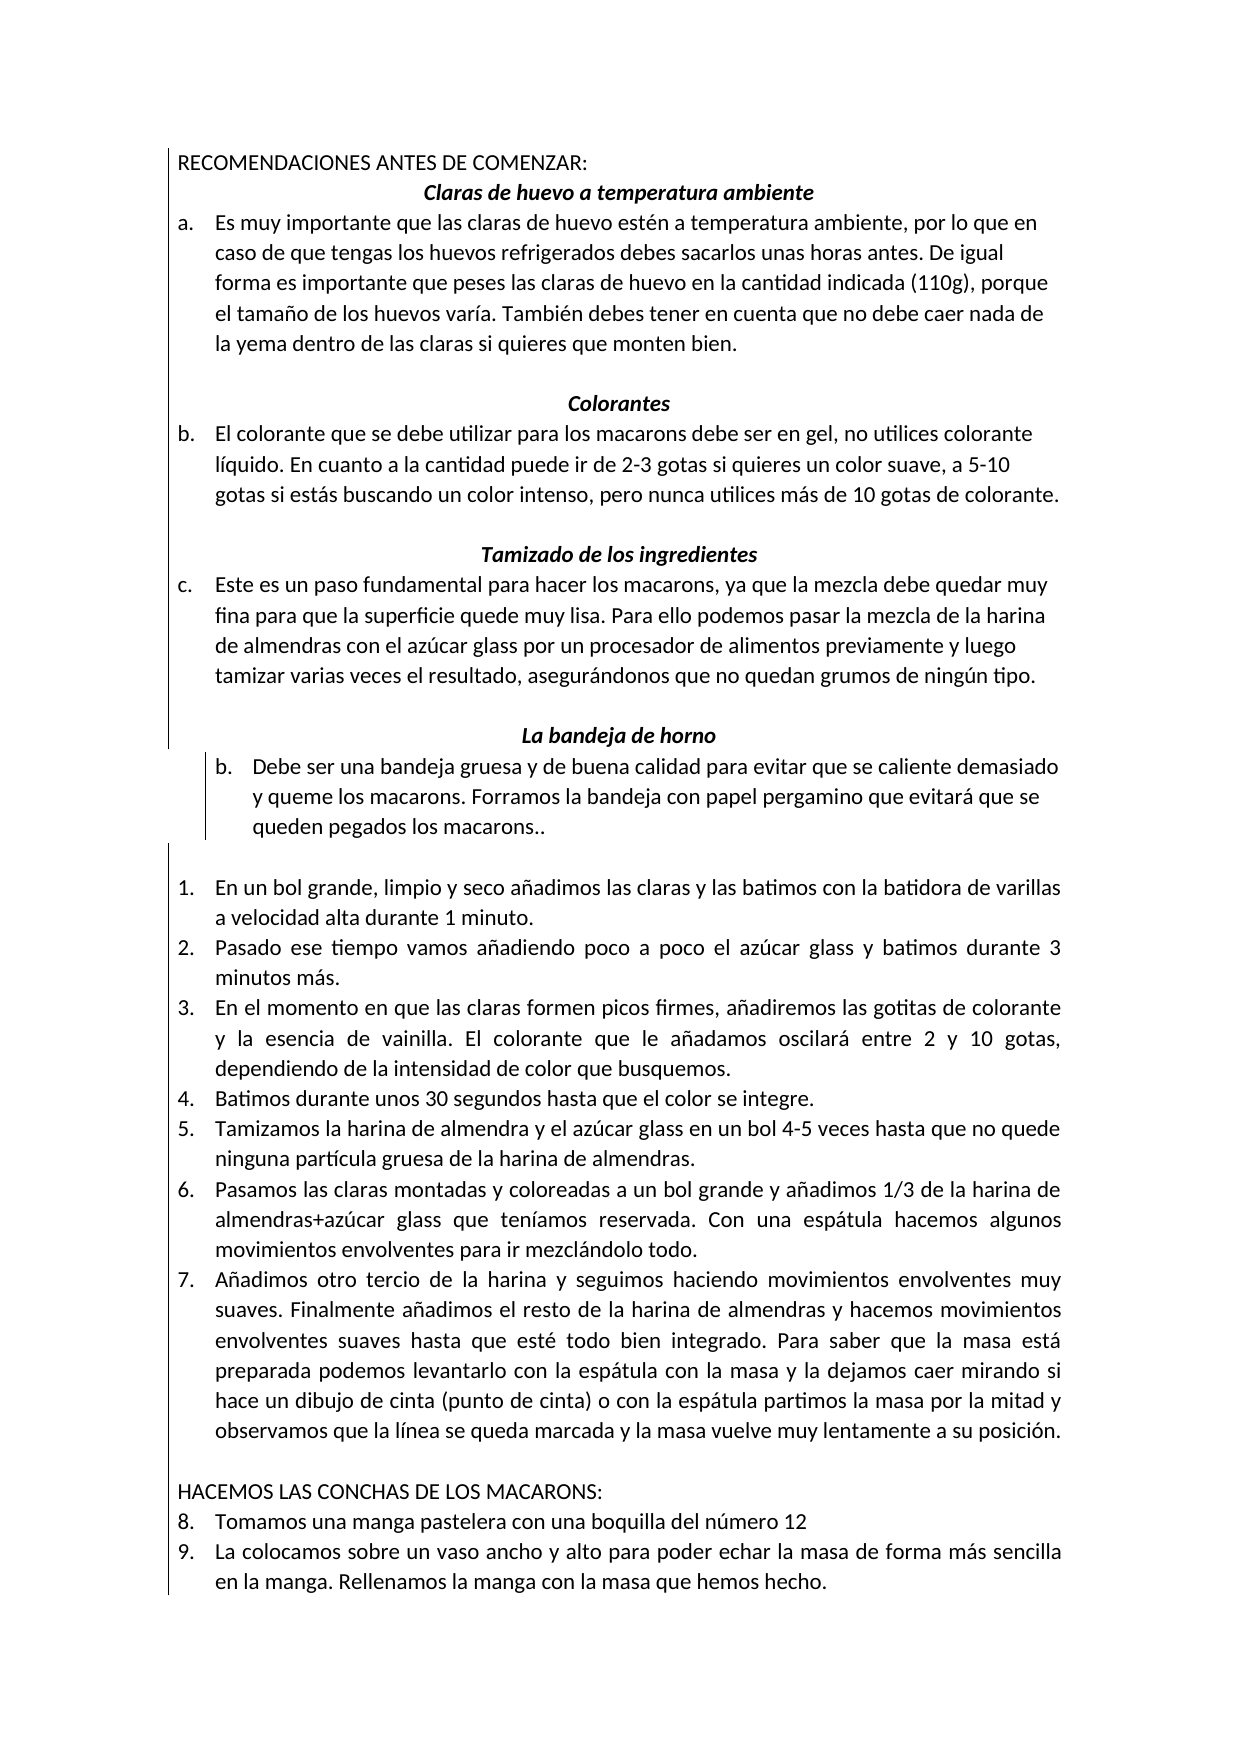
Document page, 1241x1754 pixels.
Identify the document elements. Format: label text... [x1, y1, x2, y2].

list Tomamos una manga pastelera con una boquilla del número 12 [169, 1507, 1063, 1535]
list Este es un paso fundamental para hacer los macarons, ya que la mezcla debe quedar muy fina para que la superficie quede muy lisa. Para ello podemos pasar la mezcla de la harina de almendras con el azúcar glass por un procesador de alimentos previamente y luego tamizar varias veces el resultado, asegurándonos que no quedan grumos de ningún tipo. [169, 571, 1063, 689]
list El colorante que se debe utilizar para los macarons debe ser en gel, no utilices colorante líquido. En cuanto a la cantidad puede ir de 2-3 gotas si quieres un color suave, a 5-10 gotas si estás buscando un color intenso, pero nunca utilices más de 10 gotas de colorante. [169, 419, 1063, 508]
list Debe ser una bandeja gruesa y de buena calidad para evitar que se caliente demasiado y queme los macarons. Forramos la bandeja con papel pergamino que evitará que se queden pegados los macarons.. [206, 752, 1063, 840]
list Es muy importante que las claras de huevo estén a temperatura ambiente, por lo que en caso de que tengas los huevos refrigerados debes sacarlos unas horas antes. De igual forma es importante que peses las claras de huevo en la cantidad indicada (110g), porque el tamaño de los huevos varía. También debes tener en cuenta que no debe caer nada de la yema dentro de las claras si quieres que monten bien. [169, 208, 1063, 357]
list La colocamos sobre un vaso ancho y alto para poder echar la masa de forma más sencilla en la manga. Rellenamos la manga con la masa que hemos hecho. [169, 1537, 1063, 1595]
list Claras de huevo a temperatura ambiente [169, 178, 1063, 206]
list Tamizado de los ingredientes [169, 540, 1063, 568]
list En el momento en que las claras formen picos firmes, añadiremos las gotitas de colorante y la esencia de vainilla. El colorante que le añadamos oscilará entre 2 y 10 gotas, dependiendo de la intensidad de color que busquemos. [169, 993, 1063, 1082]
list La bandeja de horno [169, 722, 1063, 749]
list Pasamos las claras montadas y coloreadas a un bol grande y añadimos 1/3 de la harina de almendras+azúcar glass que teníamos reservada. Con una espátula hacemos algunos movimientos envolventes para ir mezclándolo todo. [169, 1175, 1063, 1263]
list Batimos durante unos 30 segundos hasta que el color se integre. [169, 1084, 1063, 1112]
list RECOMENDACIONES ANTES DE COMENZAR: [177, 148, 1063, 176]
list Colorantes [169, 389, 1063, 417]
list Tamizamos la harina de almendra y el azúcar glass en un bol 4-5 veces hasta que no quede ninguna partícula gruesa de la harina de almendras. [169, 1114, 1063, 1172]
list Añadimos otro tercio de la harina y seguimos haciendo movimientos envolventes muy suaves. Finalmente añadimos el resto de la harina de almendras y hacemos movimientos envolventes suaves hasta que esté todo bien integrado. Para saber que la masa está preparada podemos levantarlo con la espátula con la masa y la dejamos caer mirando si hace un dibujo de cinta (punto de cinta) o con la espátula partimos la masa por la mitad y observamos que la línea se queda marcada y la masa vuelve muy lentamente a su posición. [169, 1265, 1063, 1444]
list En un bol grande, limpio y seco añadimos las claras y las batimos con la batidora de varillas a velocidad alta durante 1 minuto. [169, 873, 1063, 931]
list Pasado ese tiempo vamos añadiendo poco a poco el azúcar glass y batimos durante 3 minutos más. [169, 933, 1063, 991]
list HACEMOS LAS CONCHAS DE LOS MACARONS: [169, 1477, 1063, 1505]
